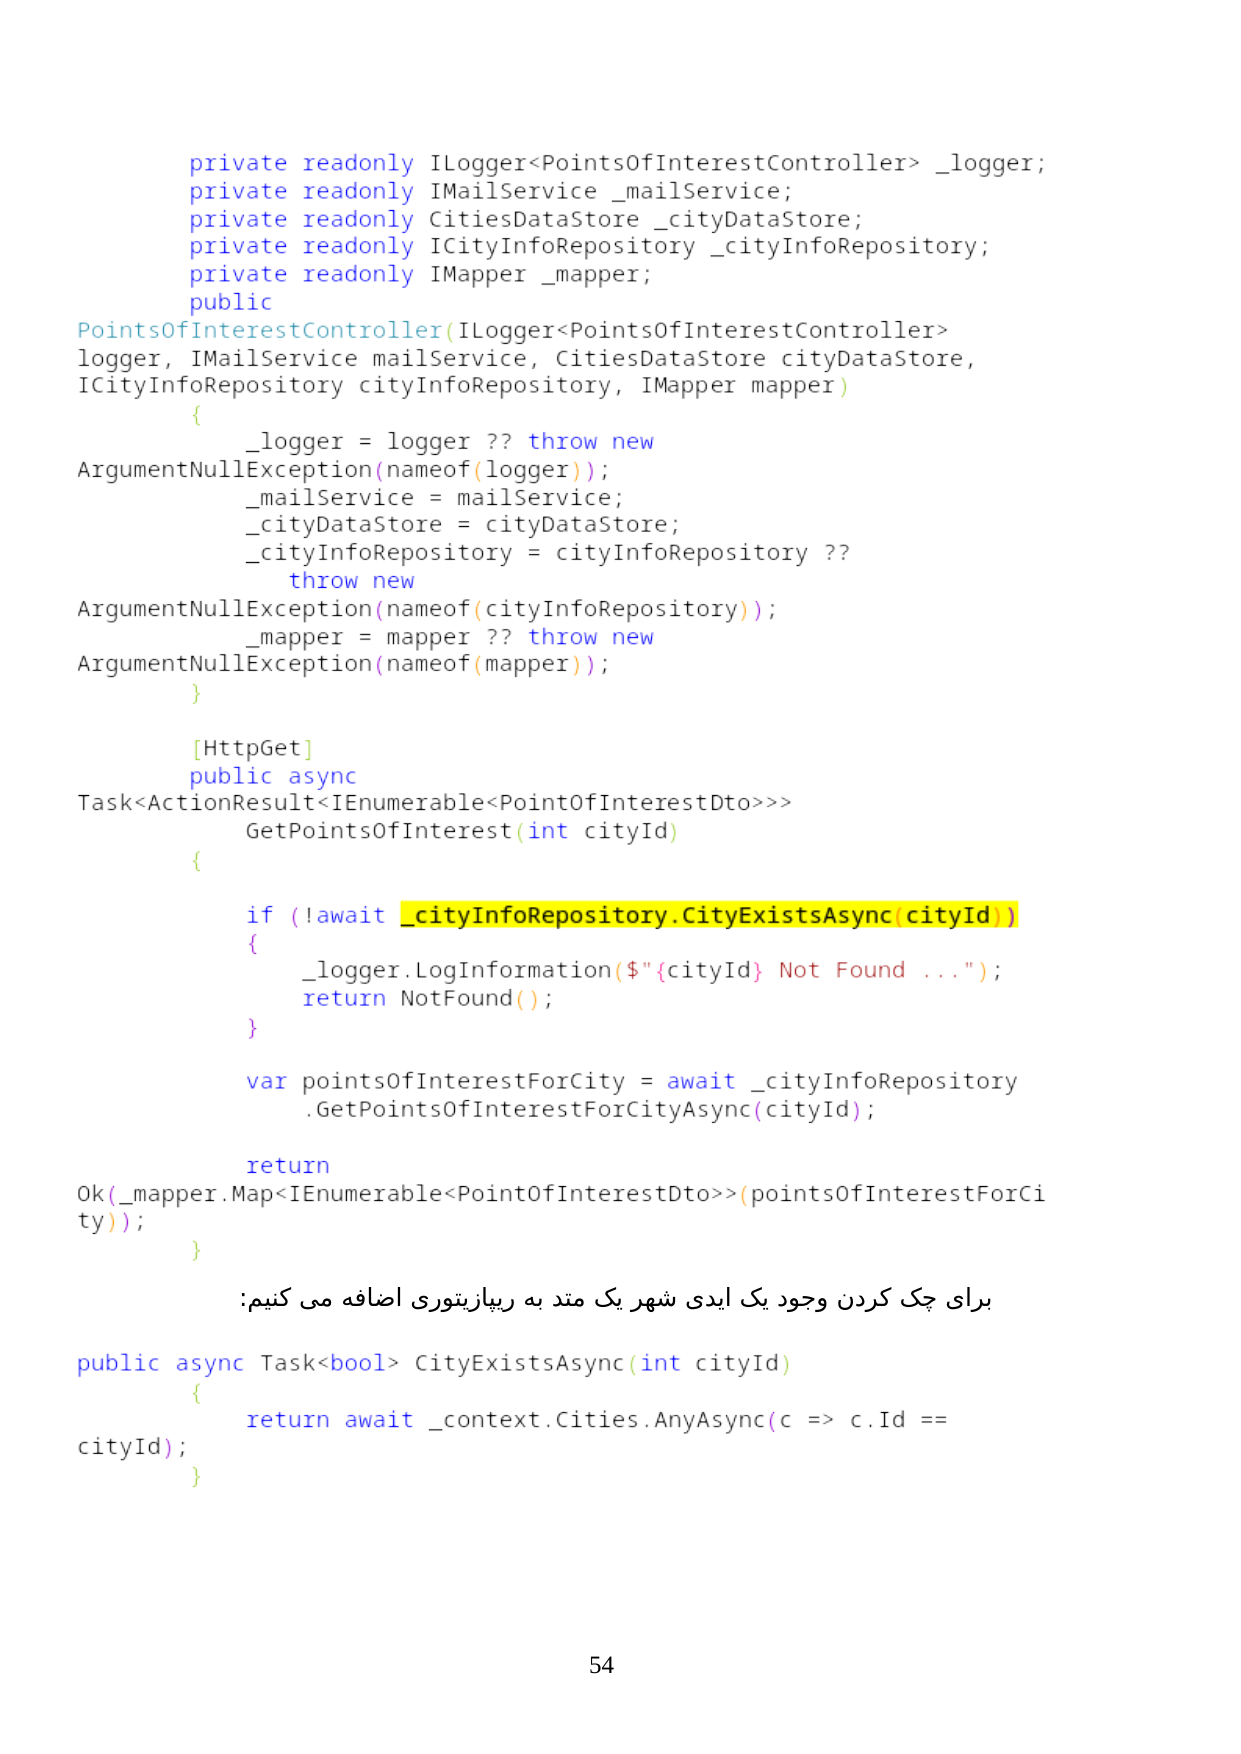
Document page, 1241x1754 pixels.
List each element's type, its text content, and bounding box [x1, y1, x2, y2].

text برای چک کردن وجود یک ایدی شهر یک متد به ریپازیتوری اضافه می کنیم: [150, 1283, 1053, 1312]
